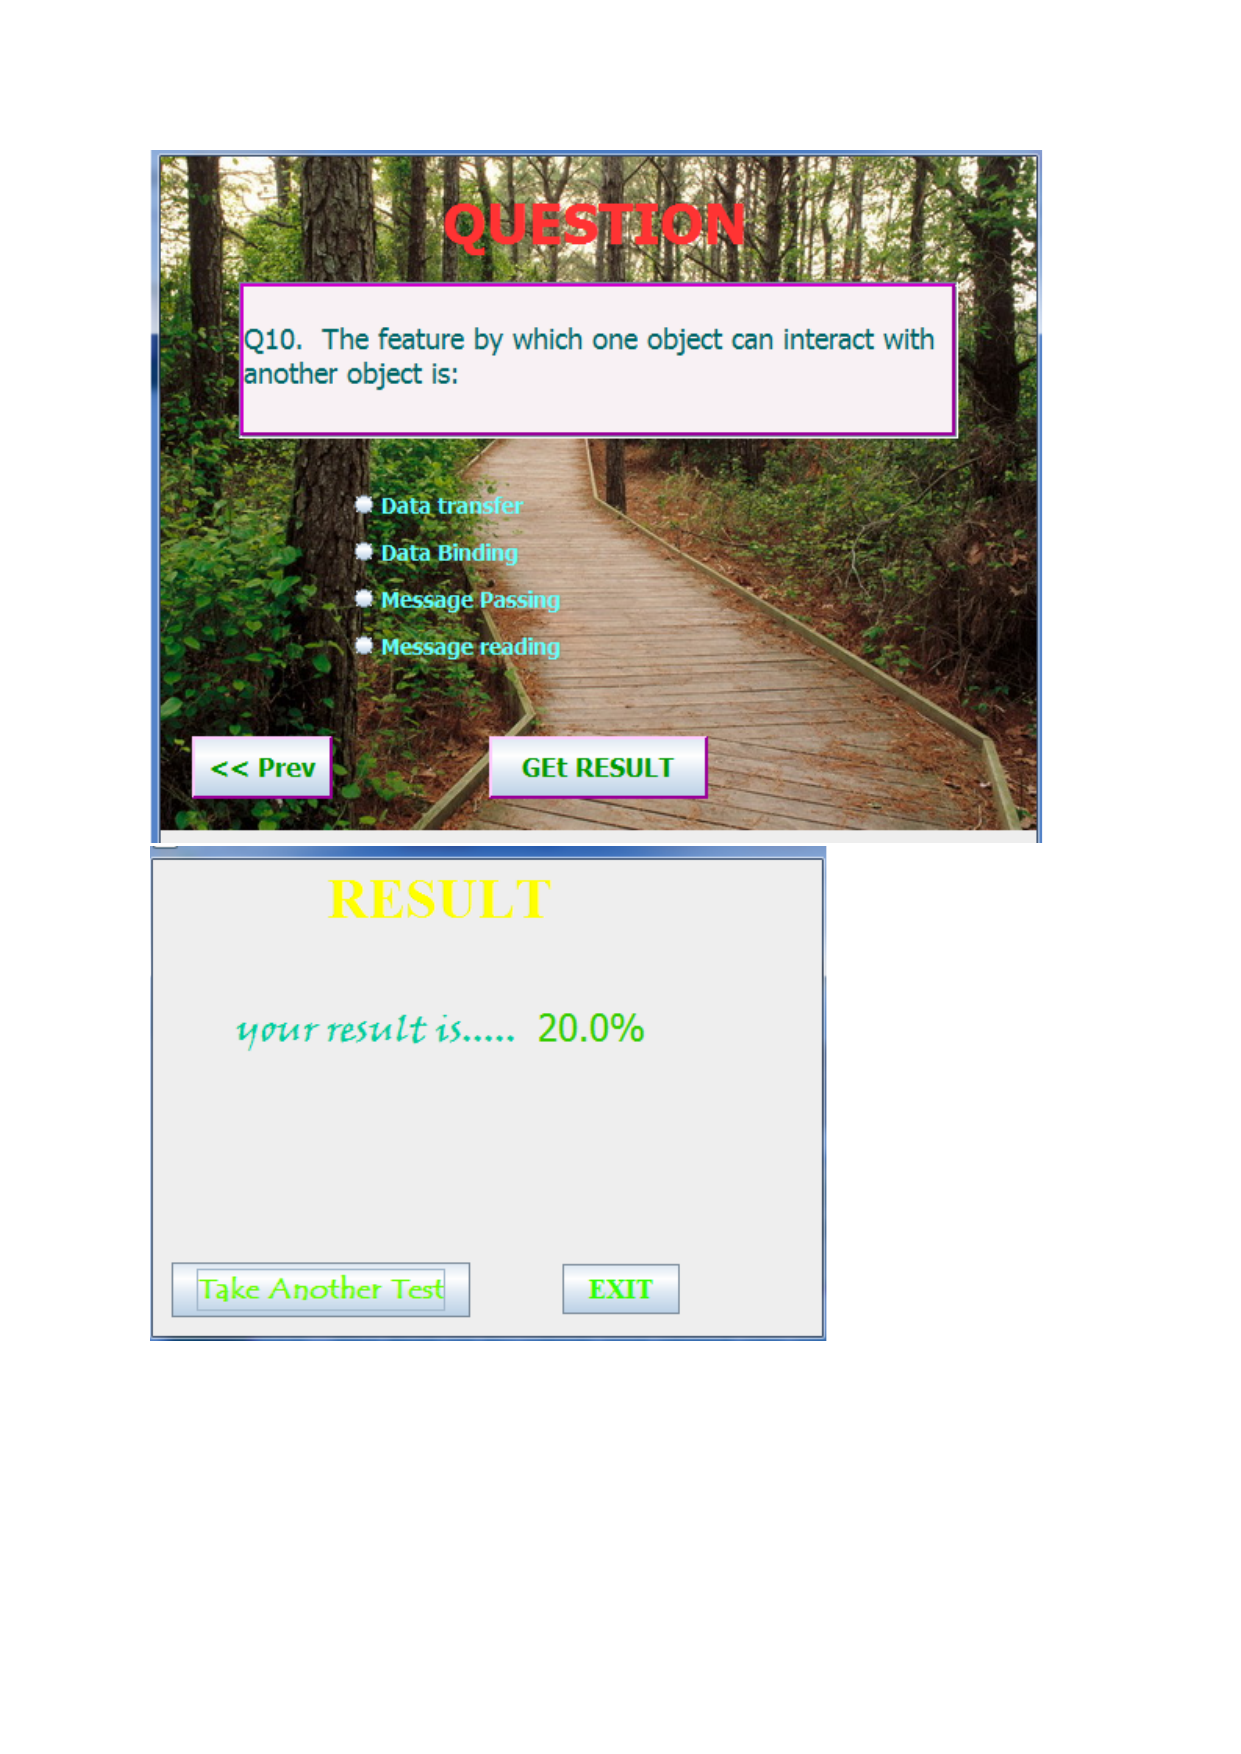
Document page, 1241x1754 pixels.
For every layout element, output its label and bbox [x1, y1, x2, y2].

picture [150, 846, 827, 1341]
picture [150, 150, 1043, 843]
